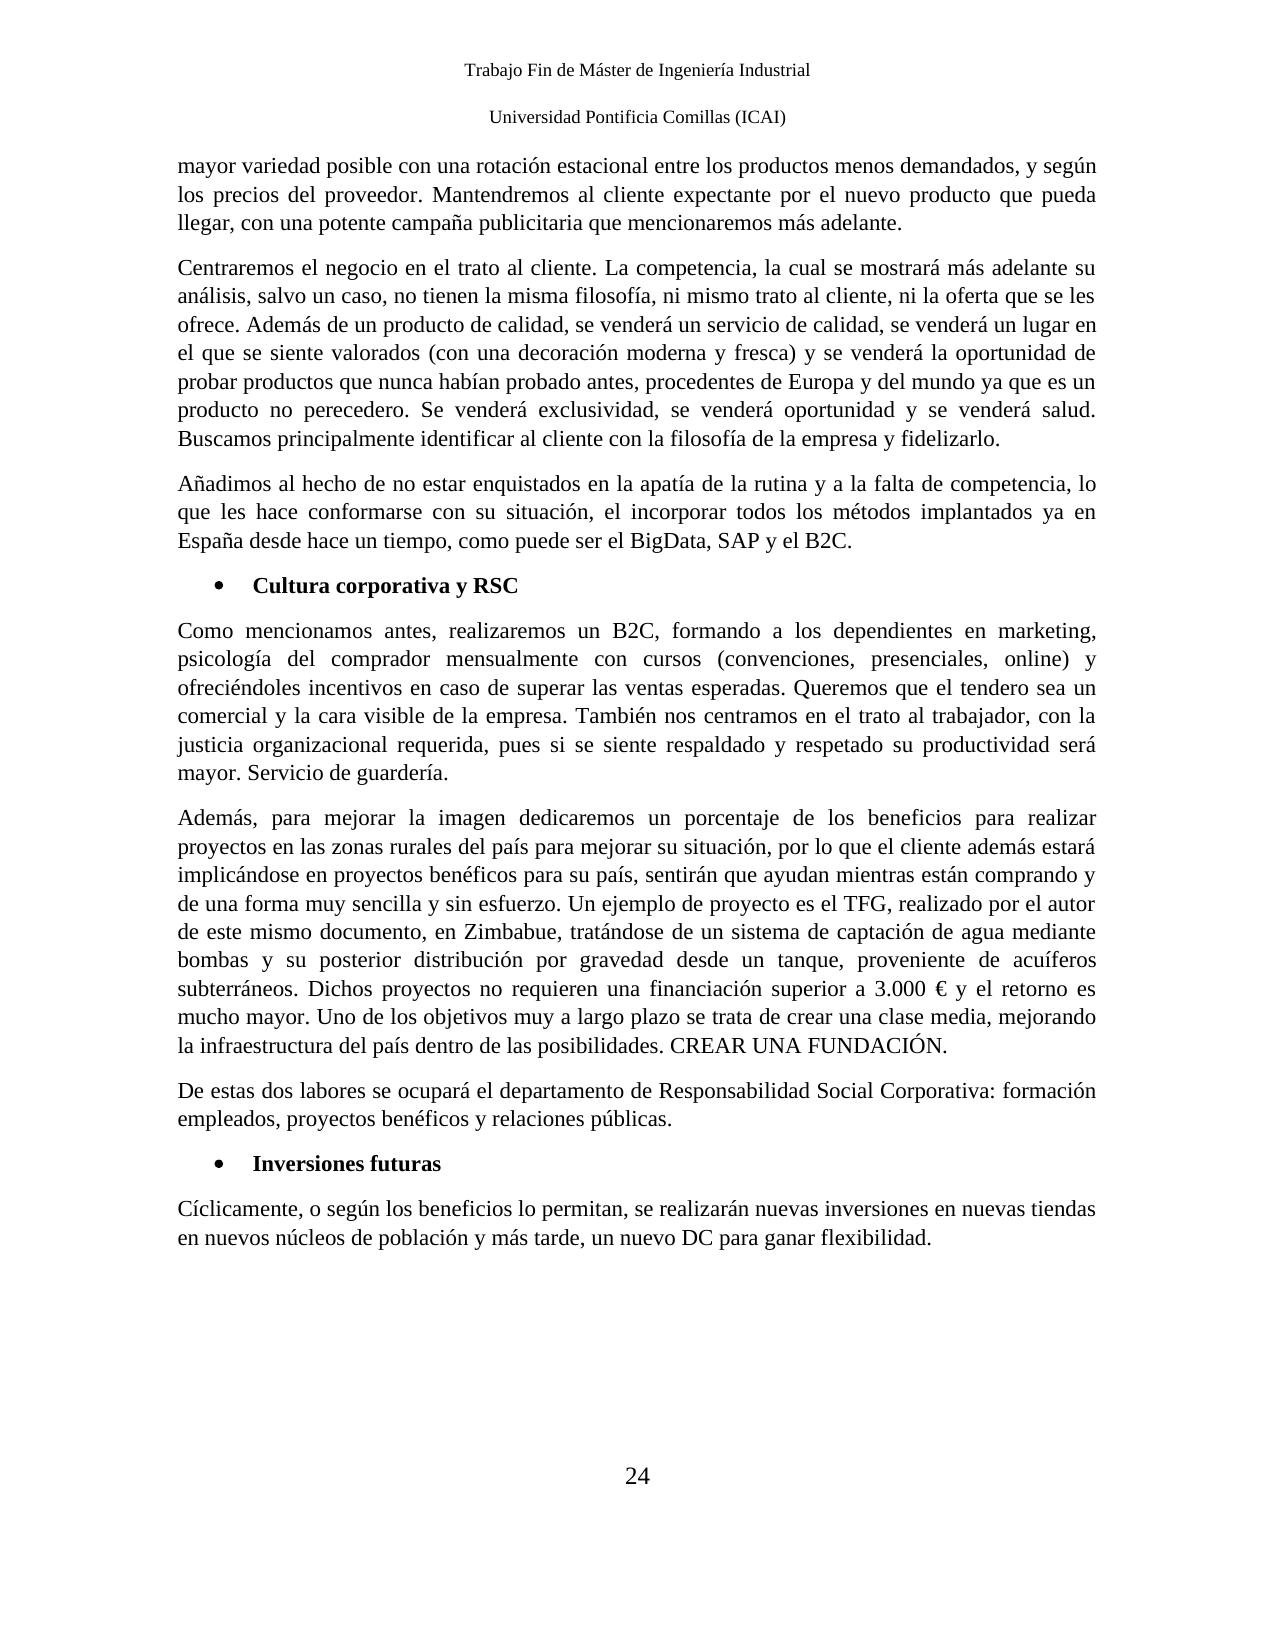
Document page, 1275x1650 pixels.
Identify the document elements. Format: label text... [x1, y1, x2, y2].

text Cíclicamente, o según los beneficios lo permitan, se realizarán nuevas inversiones en nuevas tiendas en nuevos núcleos de población y más tarde, un nuevo DC para ganar flexibilidad. [177, 1196, 1098, 1250]
list Cultura corporativa y RSC [215, 572, 1098, 598]
text Como mencionamos antes, realizaremos un B2C, formando a los dependientes en marketing, psicología del comprador mensualmente con cursos (convenciones, presenciales, online) y ofreciéndoles incentivos en caso de superar las ventas esperadas. Queremos que el tendero sea un comercial y la cara visible de la empresa. También nos centramos en el trato al trabajador, con la justicia organizacional requerida, pues si se siente respaldado y respetado su productividad será mayor. Servicio de guardería. [177, 617, 1098, 786]
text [177, 152, 1098, 235]
text Añadimos al hecho de no estar enquistados en la apatía de la rutina y a la falta de competencia, lo que les hace conformarse con su situación, el incorporar todos los métodos implantados ya en España desde hace un tiempo, como puede ser el BigData, SAP y el B2C. [177, 470, 1098, 553]
text Además, para mejorar la imagen dedicaremos un porcentaje de los beneficios para realizar proyectos en las zonas rurales del país para mejorar su situación, por lo que el cliente además estará implicándose en proyectos benéficos para su país, sentirán que ayudan mientras están comprando y de una forma muy sencilla y sin esfuerzo. Un ejemplo de proyecto es el TFG, realizado por el autor de este mismo documento, en Zimbabue, tratándose de un sistema de captación de agua mediante bombas y su posterior distribución por gravedad desde un tanque, proveniente de acuíferos subterráneos. Dichos proyectos no requieren una financiación superior a 3.000 € y el retorno es mucho mayor. Uno de los objetivos muy a largo plazo se trata de crear una clase media, mejorando la infraestructura del país dentro de las posibilidades. CREAR UNA FUNDACIÓN. [177, 804, 1098, 1058]
list Inversiones futuras [215, 1150, 1098, 1177]
text Centraremos el negocio en el trato al cliente. La competencia, la cual se mostrará más adelante su análisis, salvo un caso, no tienen la misma filosofía, ni mismo trato al cliente, ni la oferta que se les ofrece. Además de un producto de calidad, se venderá un servicio de calidad, se venderá un lugar en el que se siente valorados (con una decoración moderna y fresca) y se venderá la oportunidad de probar productos que nunca habían probado antes, procedentes de Europa y del mundo ya que es un producto no perecedero. Se venderá exclusividad, se venderá oportunidad y se venderá salud. Buscamos principalmente identificar al cliente con la filosofía de la empresa y fidelizarlo. [177, 254, 1098, 451]
text De estas dos labores se ocupará el departamento de Responsabilidad Social Corporativa: formación empleados, proyectos benéficos y relaciones públicas. [177, 1077, 1098, 1132]
